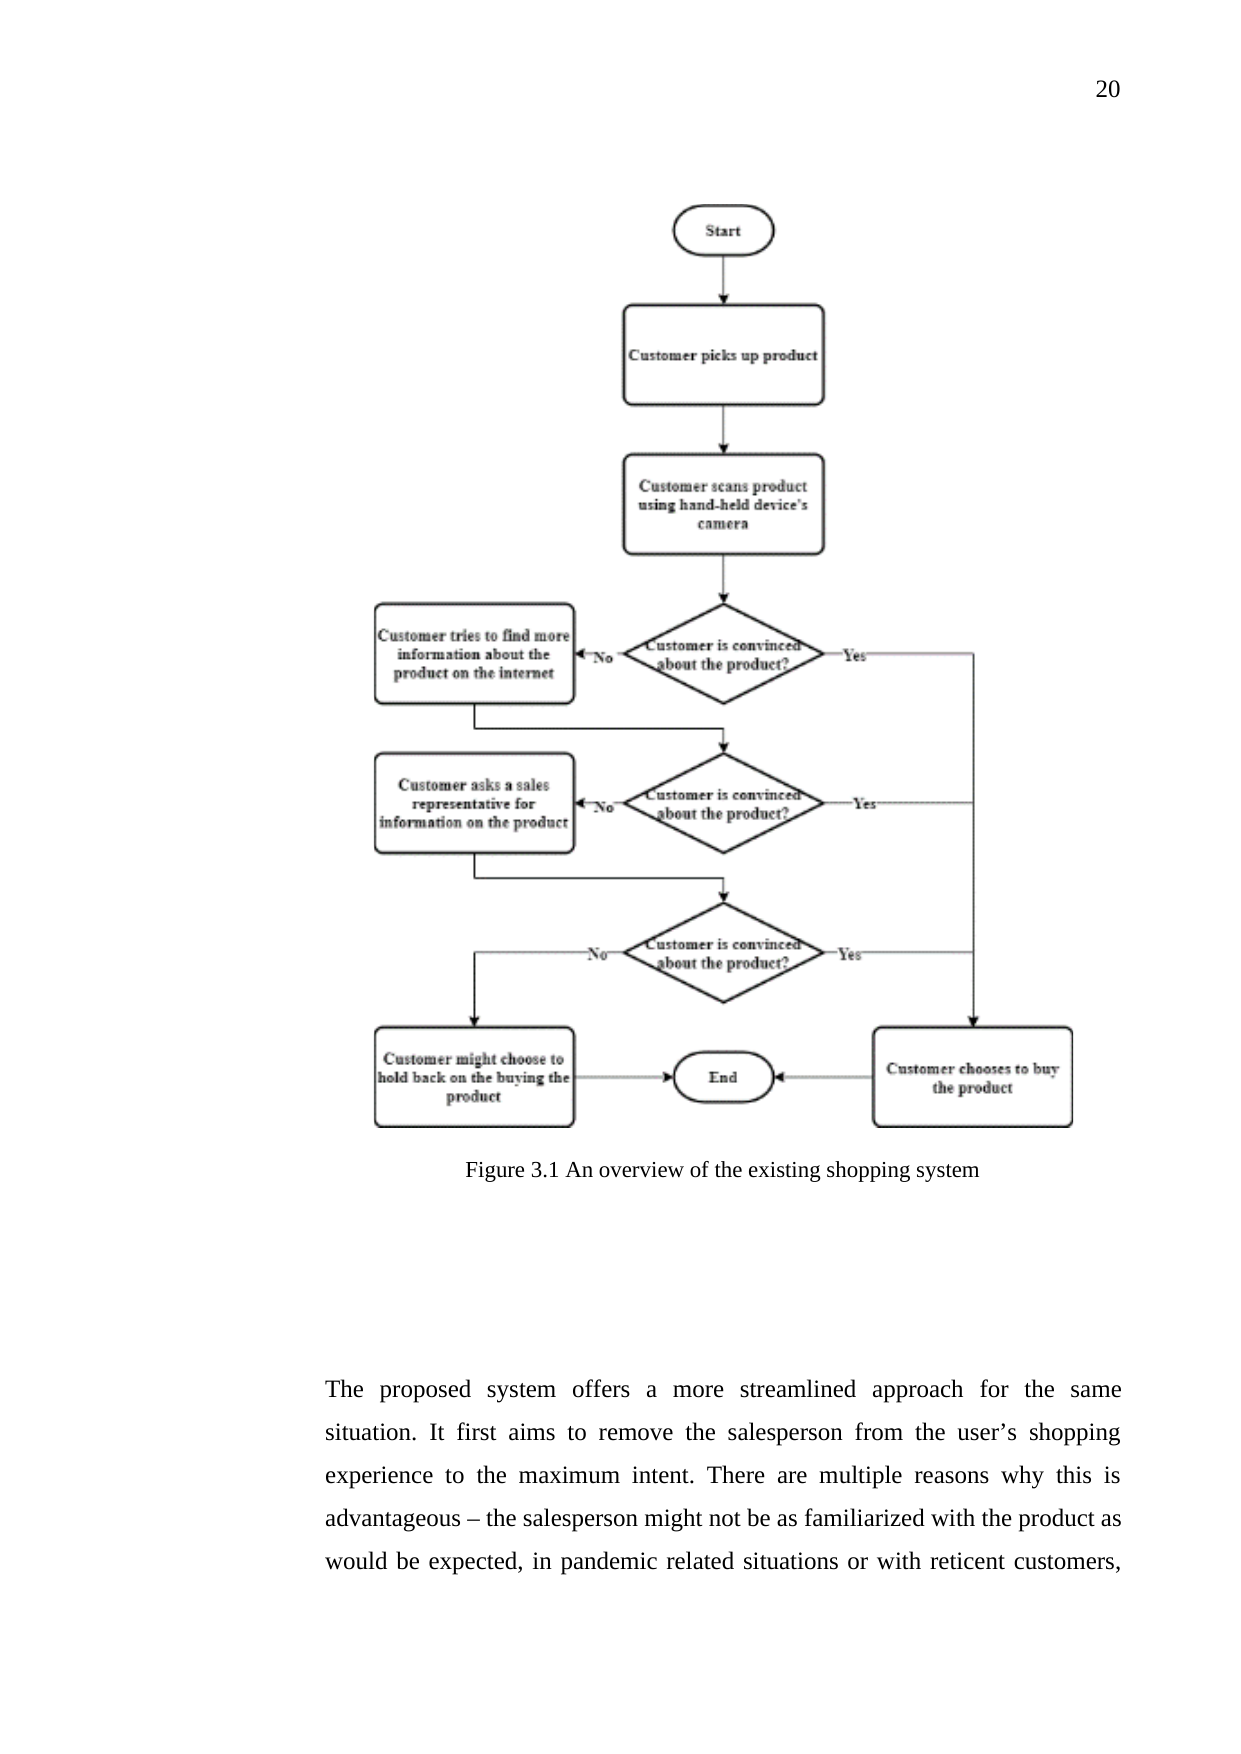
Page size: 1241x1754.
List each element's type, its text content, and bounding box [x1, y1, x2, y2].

picture [373, 204, 1074, 1128]
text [325, 1374, 1122, 1575]
text Figure 3.1 An overview of the existing shopping system [325, 1156, 1120, 1182]
